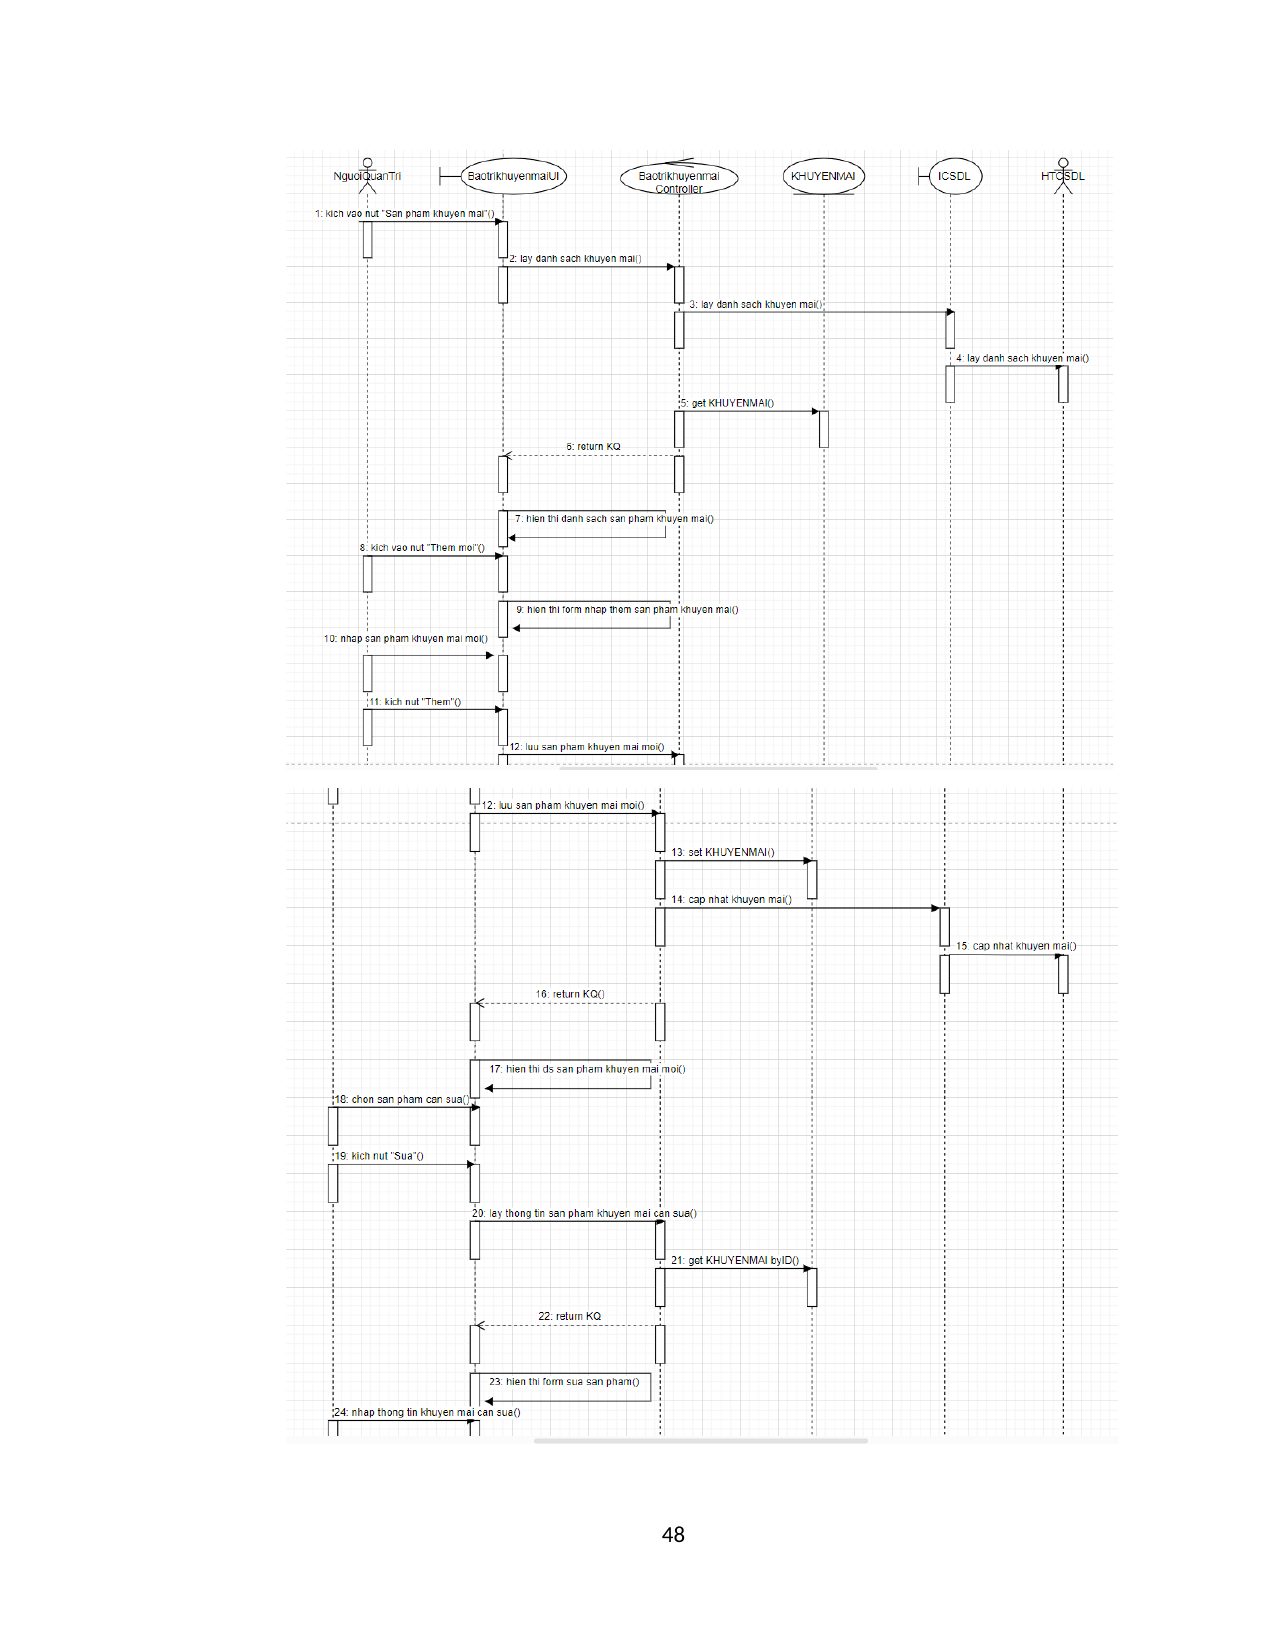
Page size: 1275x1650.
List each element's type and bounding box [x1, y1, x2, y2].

picture [286, 150, 1114, 770]
picture [286, 788, 1119, 1444]
